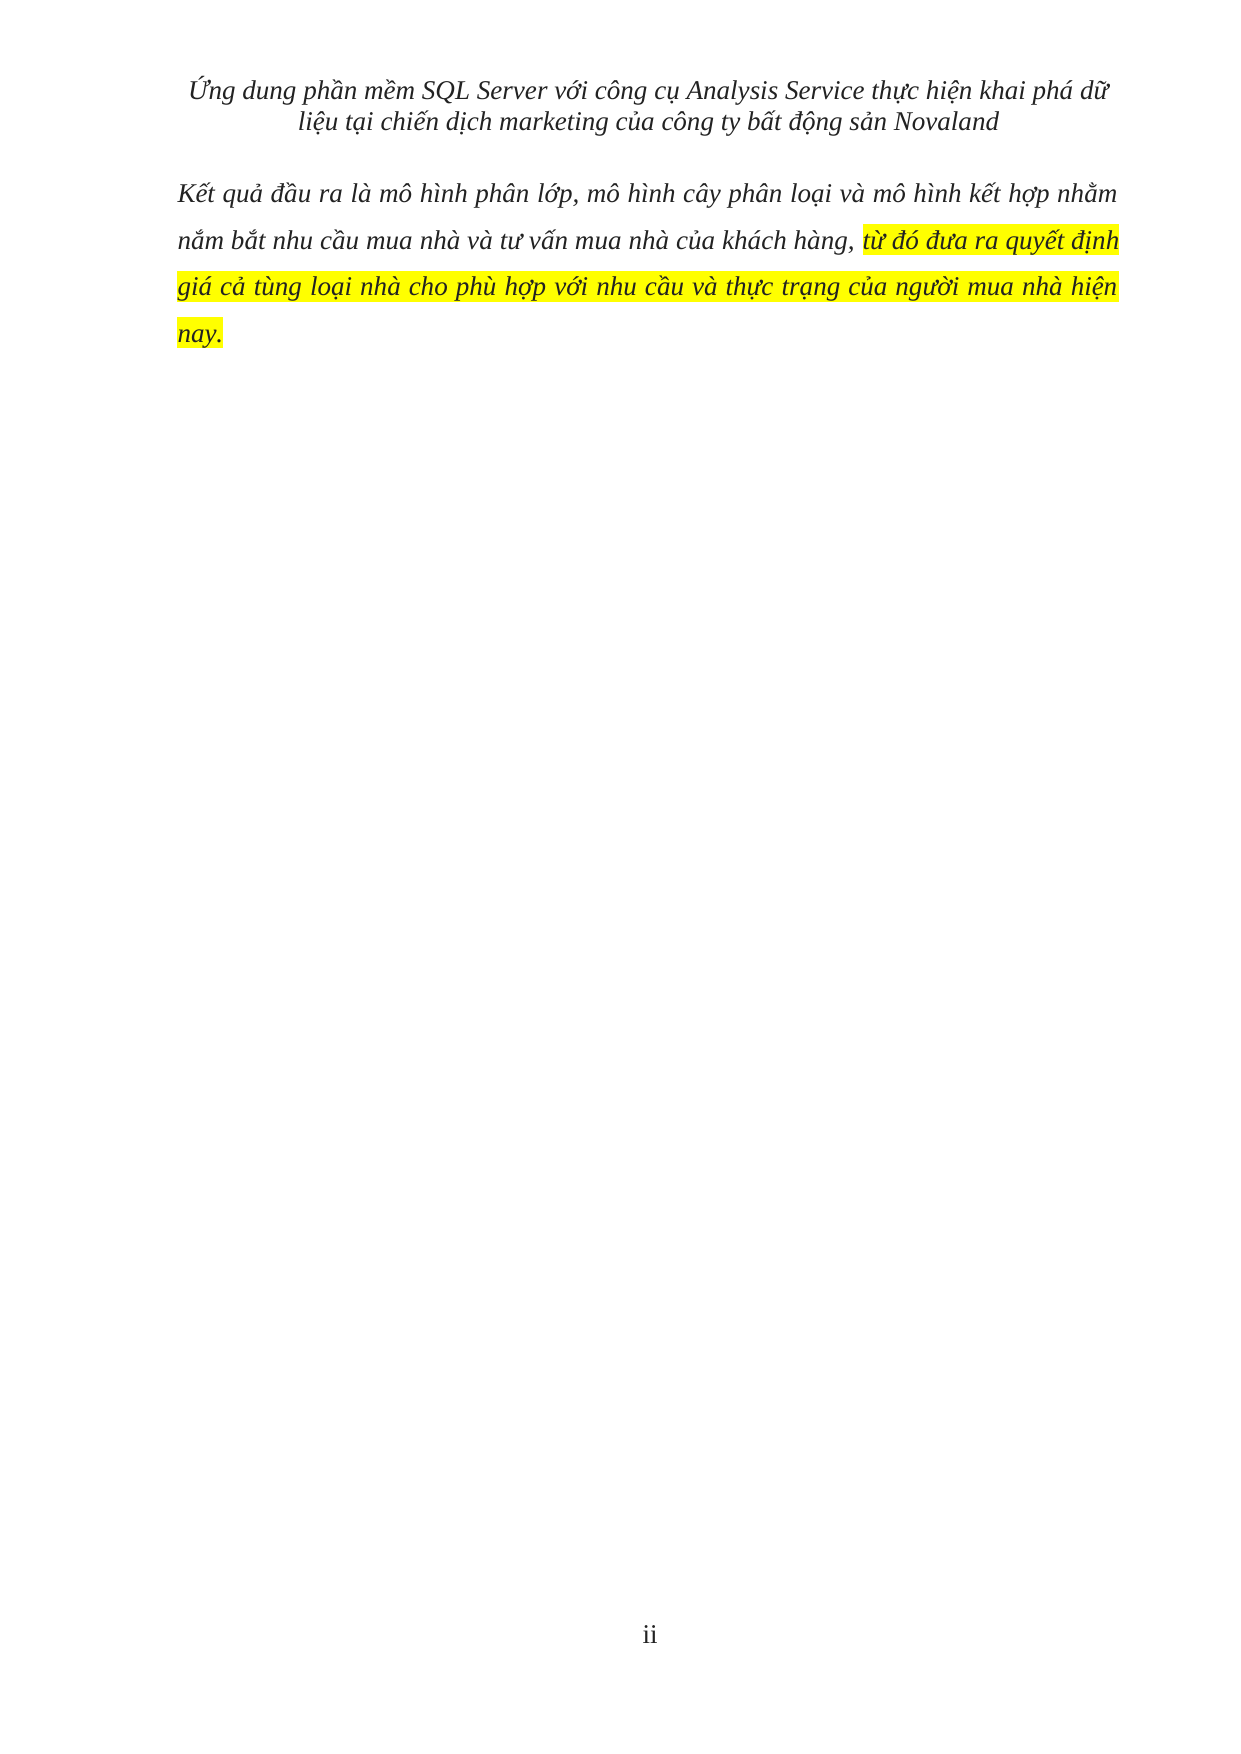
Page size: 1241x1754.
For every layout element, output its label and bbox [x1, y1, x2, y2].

text [177, 177, 1122, 348]
